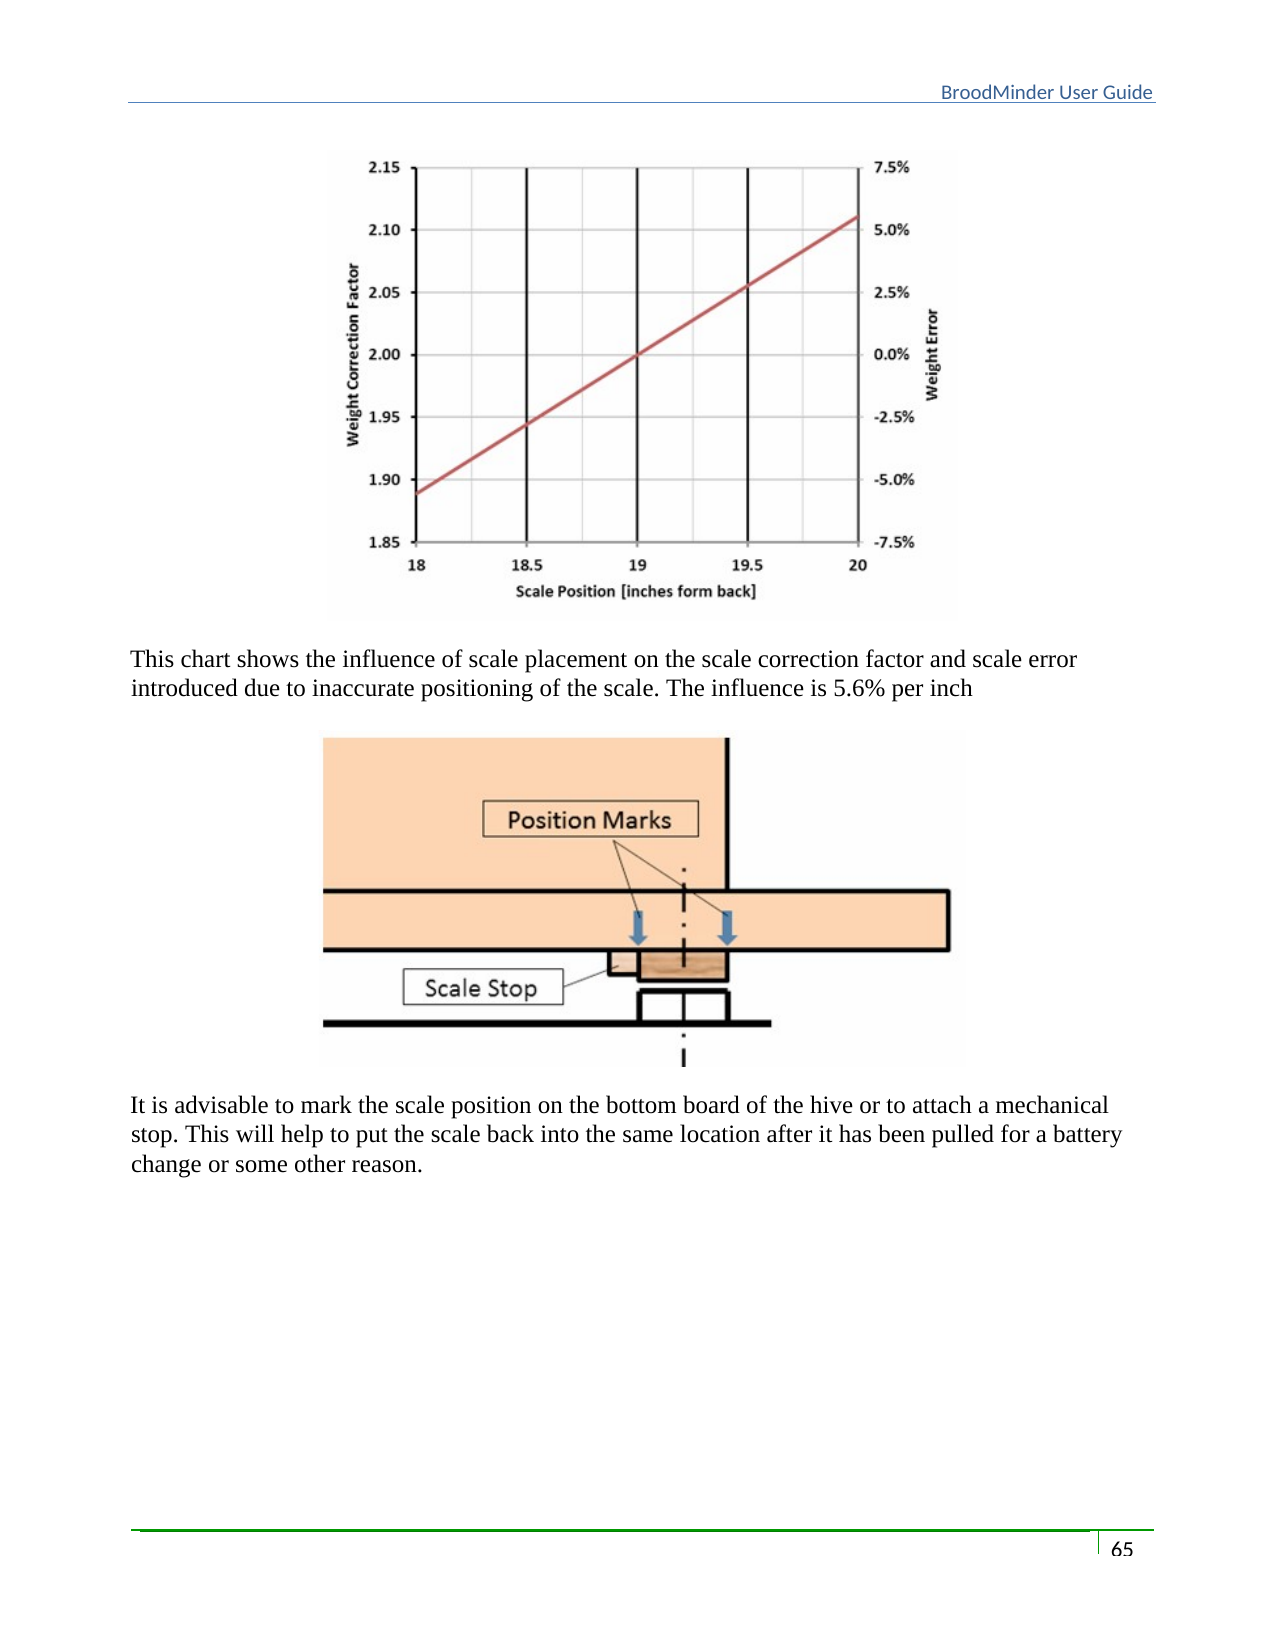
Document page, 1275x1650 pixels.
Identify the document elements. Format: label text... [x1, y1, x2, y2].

text This chart shows the influence of scale placement on the scale correction factor and scale error introduced due to inaccurate positioning of the scale. The influence is 5.6% per inch [130, 644, 1153, 702]
picture [326, 150, 958, 621]
picture [318, 730, 966, 1067]
text It is advisable to mark the scale position on the bottom board of the hive or to attach a mechanical stop. This will help to put the scale back into the same location after it has been pulled for a battery change or some other reason. [130, 1090, 1153, 1178]
